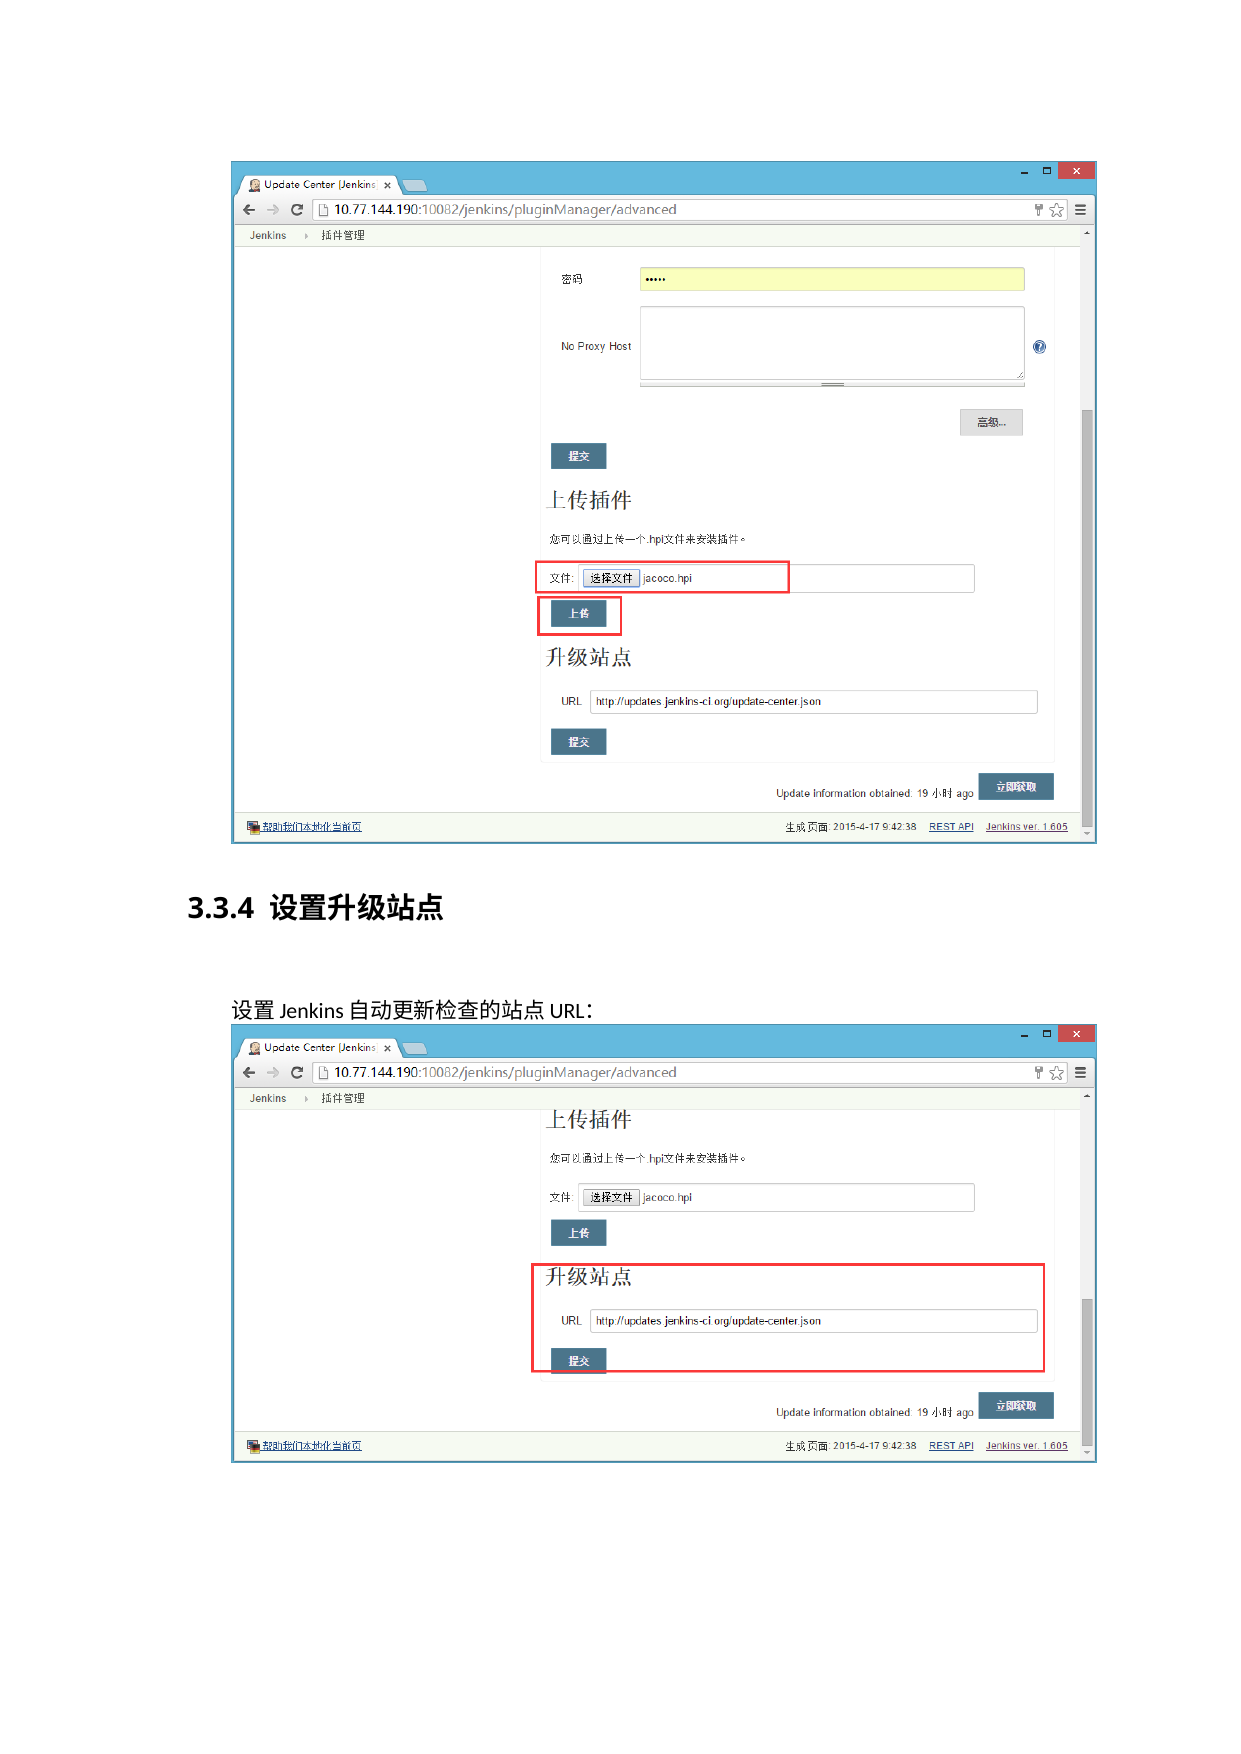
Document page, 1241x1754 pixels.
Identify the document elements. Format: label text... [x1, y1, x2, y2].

picture [231, 1024, 1097, 1463]
text 设置Jenkins自动更新检查的站点URL： [231, 992, 1053, 1024]
picture [231, 161, 1097, 844]
subtitle 3.3.4 设置升级站点 [187, 874, 1053, 939]
